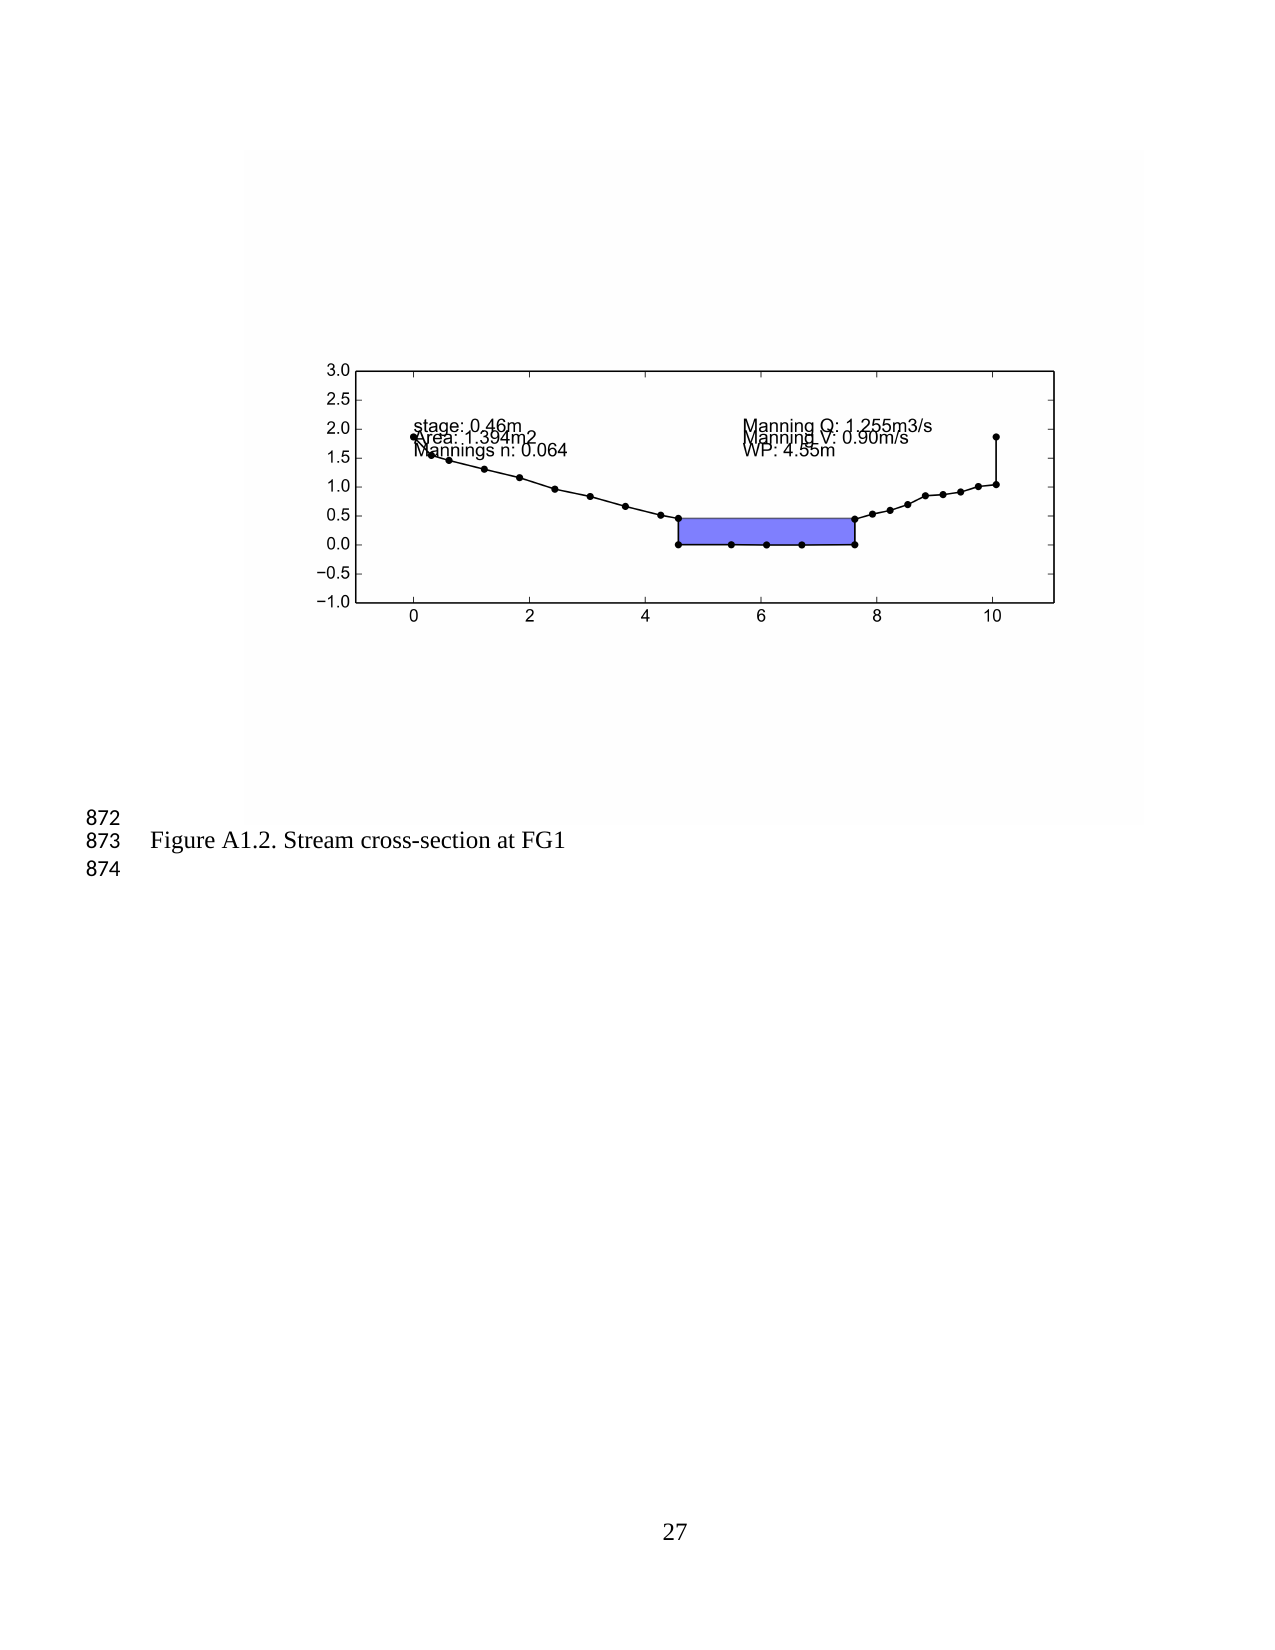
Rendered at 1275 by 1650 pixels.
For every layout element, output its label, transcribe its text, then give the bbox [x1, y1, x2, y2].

text Figure A1.2. Stream cross-section at FG1 [150, 825, 1125, 854]
picture [243, 150, 1144, 825]
